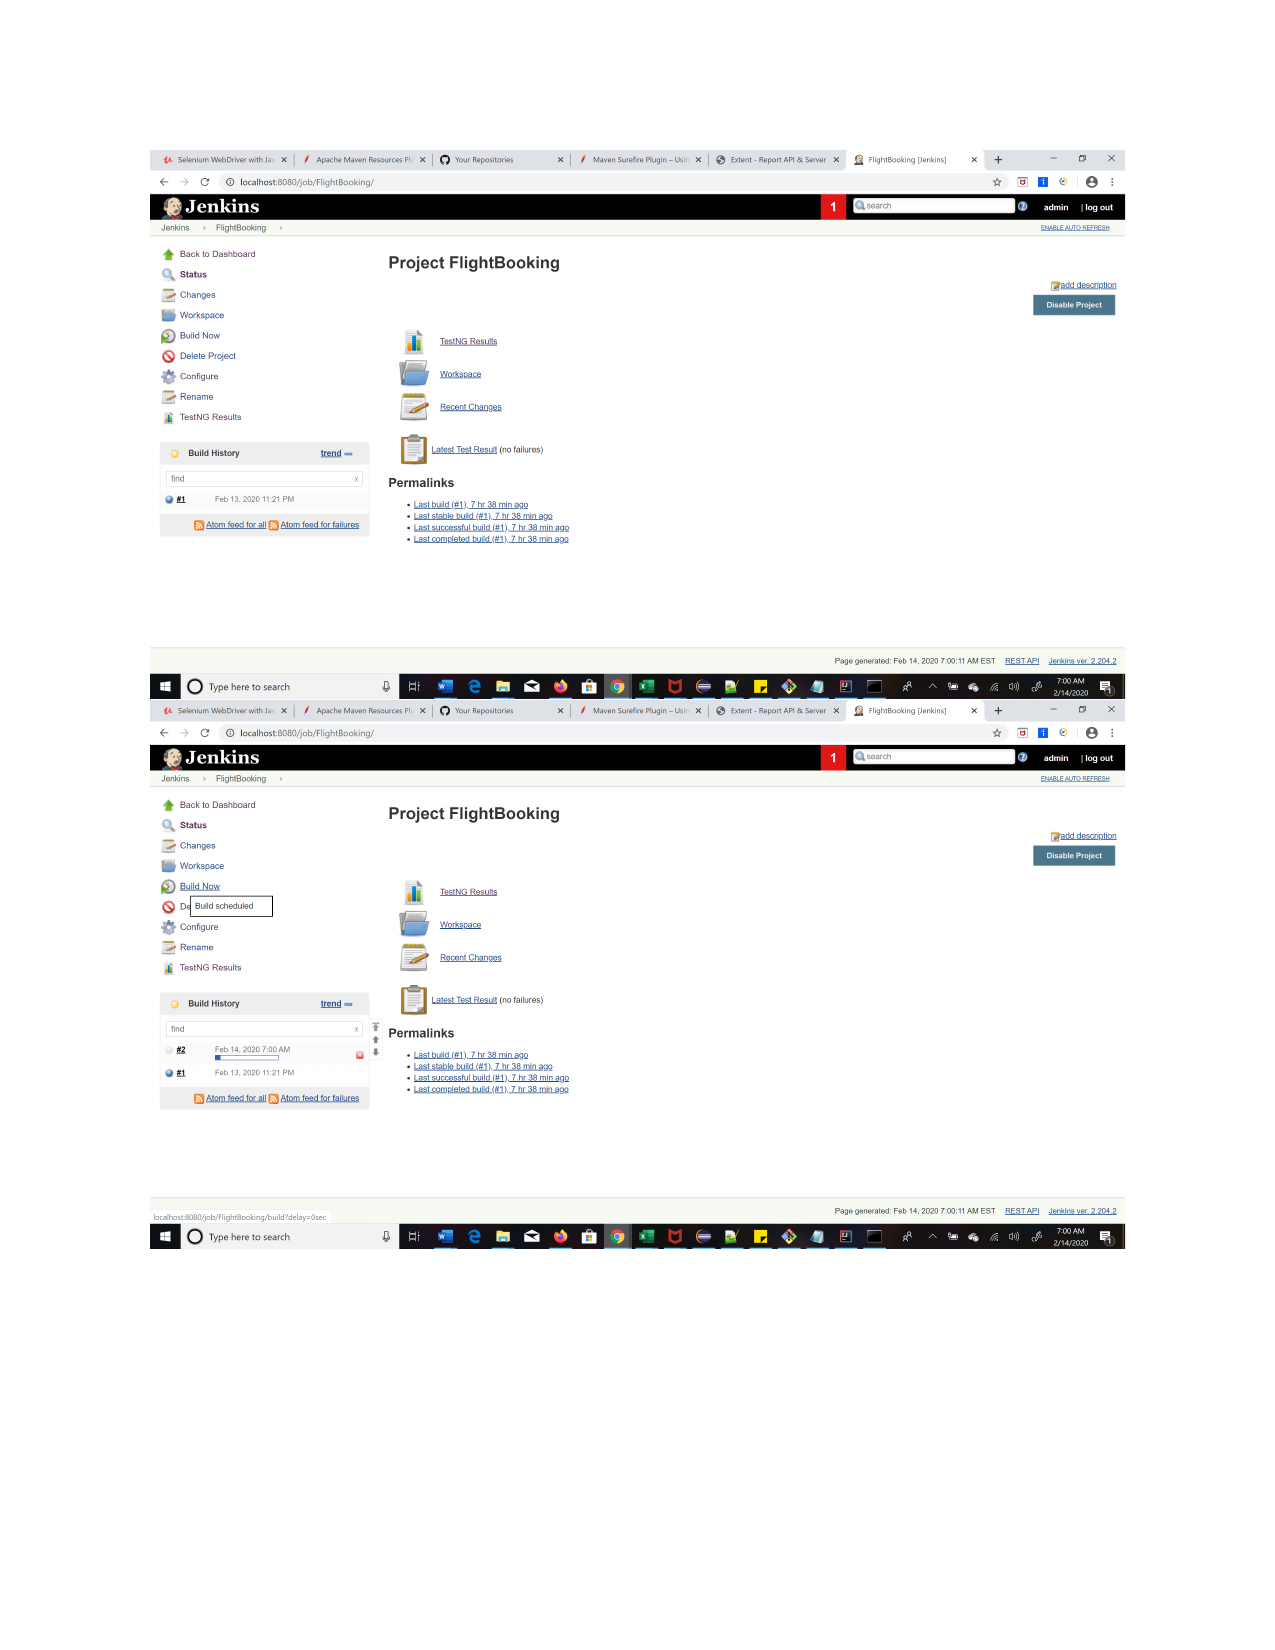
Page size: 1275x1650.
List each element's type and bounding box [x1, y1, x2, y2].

picture [150, 150, 1125, 699]
picture [150, 700, 1125, 1249]
